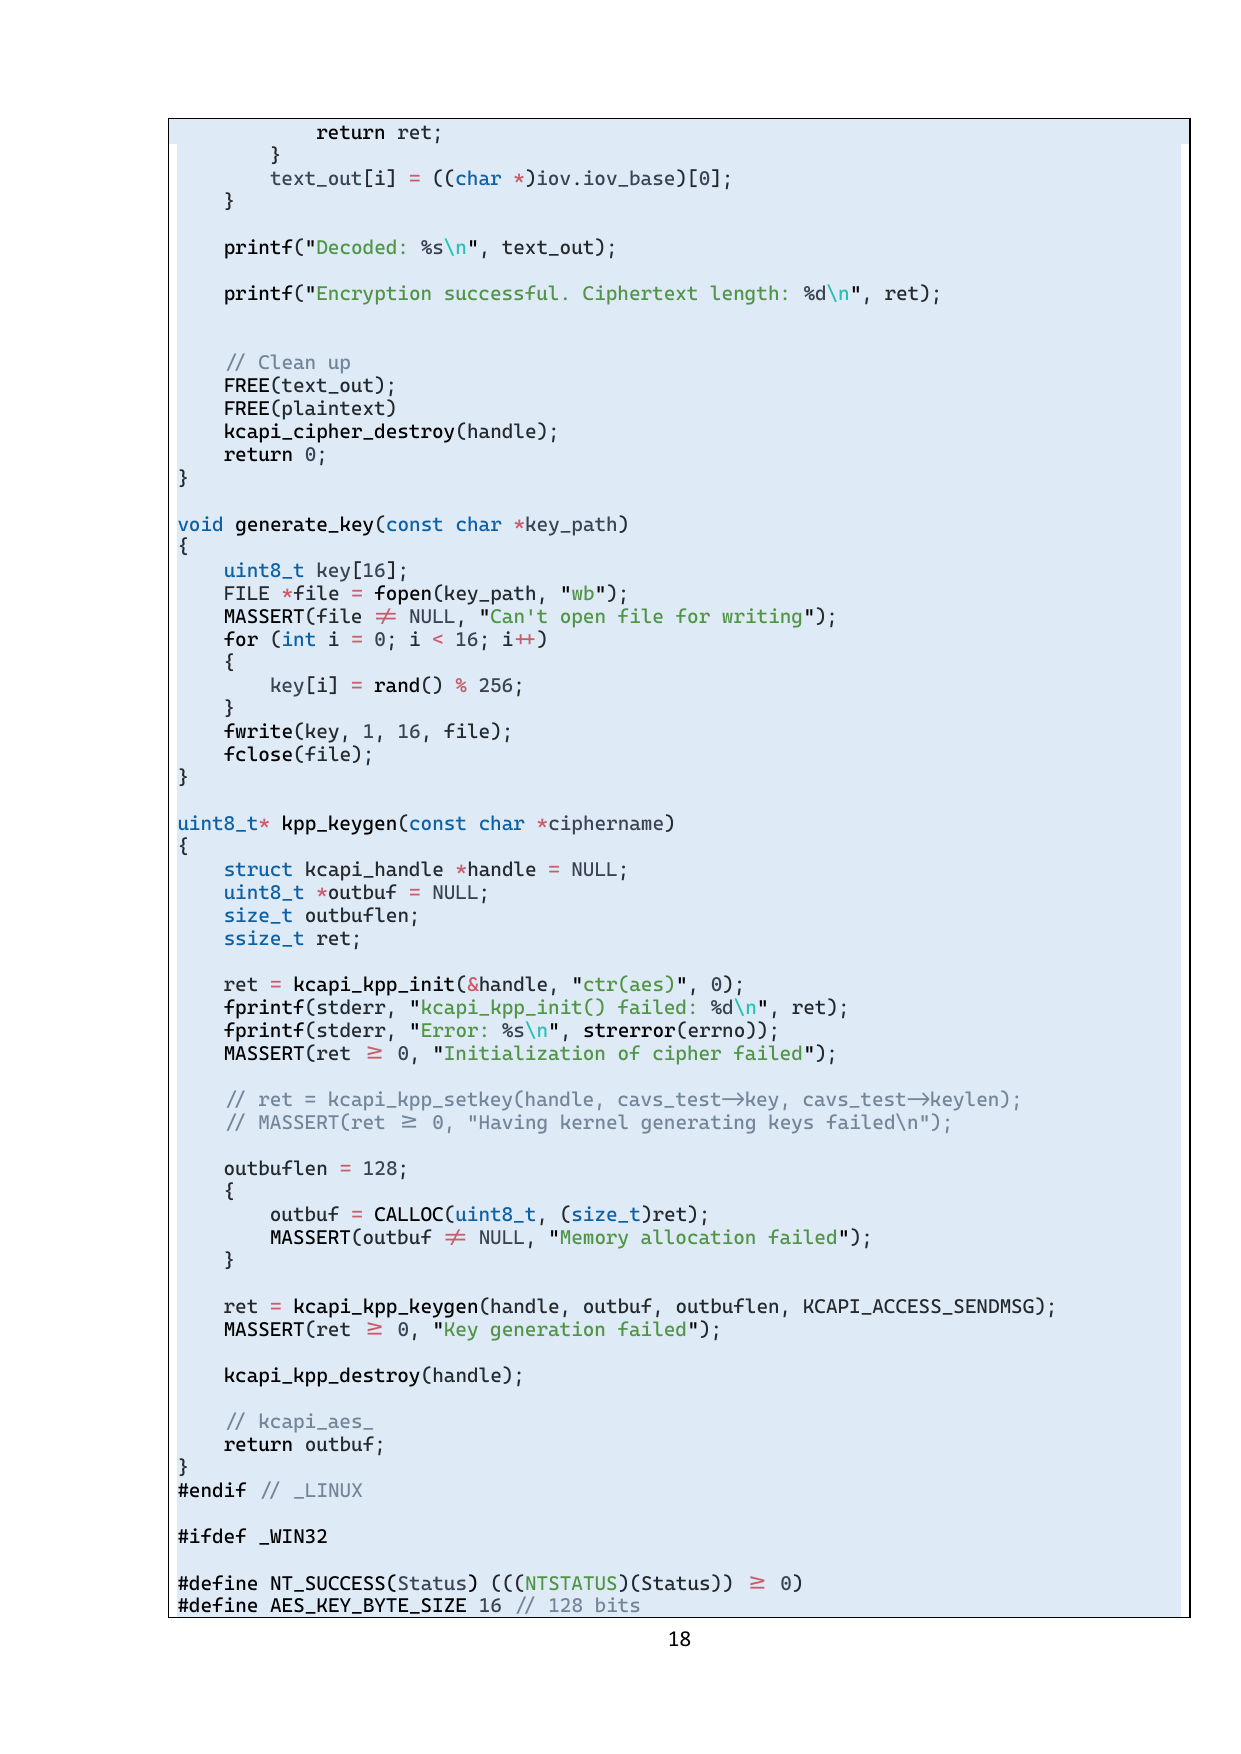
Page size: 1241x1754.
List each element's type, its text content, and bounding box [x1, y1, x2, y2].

text } [177, 1249, 1181, 1272]
text void generate_key(const char *key_path) [177, 513, 1181, 536]
text return ret; [169, 119, 1189, 144]
text kcapi_cipher_destroy(handle); [177, 421, 1181, 443]
text kcapi_kpp_destroy(handle); [177, 1364, 1181, 1387]
text outbuflen = 128; [177, 1157, 1181, 1180]
text fclose(file); [177, 743, 1181, 766]
text ssize_t ret; [177, 927, 1181, 950]
text uint8_t* kpp_keygen(const char *ciphername) [177, 812, 1181, 835]
text printf("Decoded: %s\n", text_out); [177, 236, 1181, 259]
text MASSERT(file != NULL, "Can't open file for writing"); [177, 605, 1181, 628]
text // kcapi_aes_ [177, 1410, 1181, 1433]
text text_out[i] = ((char *)iov.iov_base)[0]; [177, 167, 1181, 190]
text // ret = kcapi_kpp_setkey(handle, cavs_test->key, cavs_test->keylen); [177, 1088, 1181, 1111]
text { [177, 651, 1181, 674]
text MASSERT(outbuf != NULL, "Memory allocation failed"); [177, 1226, 1181, 1249]
text } [177, 467, 1181, 489]
text FILE *file = fopen(key_path, "wb"); [177, 582, 1181, 605]
text uint8_t *outbuf = NULL; [177, 881, 1181, 904]
text struct kcapi_handle *handle = NULL; [177, 858, 1181, 881]
text #define AES_KEY_BYTE_SIZE 16 // 128 bits [177, 1594, 1181, 1617]
text FREE(text_out); [177, 374, 1181, 397]
text ret = kcapi_kpp_init(&handle, "ctr(aes)", 0); [177, 973, 1181, 996]
text uint8_t key[16]; [177, 559, 1181, 582]
text return outbuf; [177, 1433, 1181, 1456]
text return 0; [177, 443, 1181, 467]
text #define NT_SUCCESS(Status) (((NTSTATUS)(Status)) >= 0) [177, 1572, 1181, 1594]
text outbuf = CALLOC(uint8_t, (size_t)ret); [177, 1203, 1181, 1226]
text printf("Encryption successful. Ciphertext length: %d\n", ret); [177, 282, 1181, 305]
text { [177, 1180, 1181, 1203]
text } [177, 190, 1181, 213]
text } [177, 1456, 1181, 1479]
text // MASSERT(ret >= 0, "Having kernel generating keys failed\n"); [177, 1111, 1181, 1134]
text fprintf(stderr, "Error: %s\n", strerror(errno)); [177, 1019, 1181, 1042]
text } [177, 697, 1181, 720]
text ret = kcapi_kpp_keygen(handle, outbuf, outbuflen, KCAPI_ACCESS_SENDMSG); [177, 1295, 1181, 1318]
text FREE(plaintext) [177, 397, 1181, 421]
text // Clean up [177, 351, 1181, 374]
text fprintf(stderr, "kcapi_kpp_init() failed: %d\n", ret); [177, 996, 1181, 1019]
text fwrite(key, 1, 16, file); [177, 720, 1181, 743]
text MASSERT(ret >= 0, "Initialization of cipher failed"); [177, 1042, 1181, 1065]
text } [177, 766, 1181, 789]
text #endif // _LINUX [177, 1479, 1181, 1502]
text { [177, 536, 1181, 559]
text for (int i = 0; i < 16; i++) [177, 628, 1181, 651]
text { [177, 835, 1181, 858]
text #ifdef _WIN32 [177, 1526, 1181, 1548]
text MASSERT(ret >= 0, "Key generation failed"); [177, 1318, 1181, 1341]
text } [177, 144, 1181, 167]
text key[i] = rand() % 256; [177, 674, 1181, 697]
text size_t outbuflen; [177, 904, 1181, 927]
